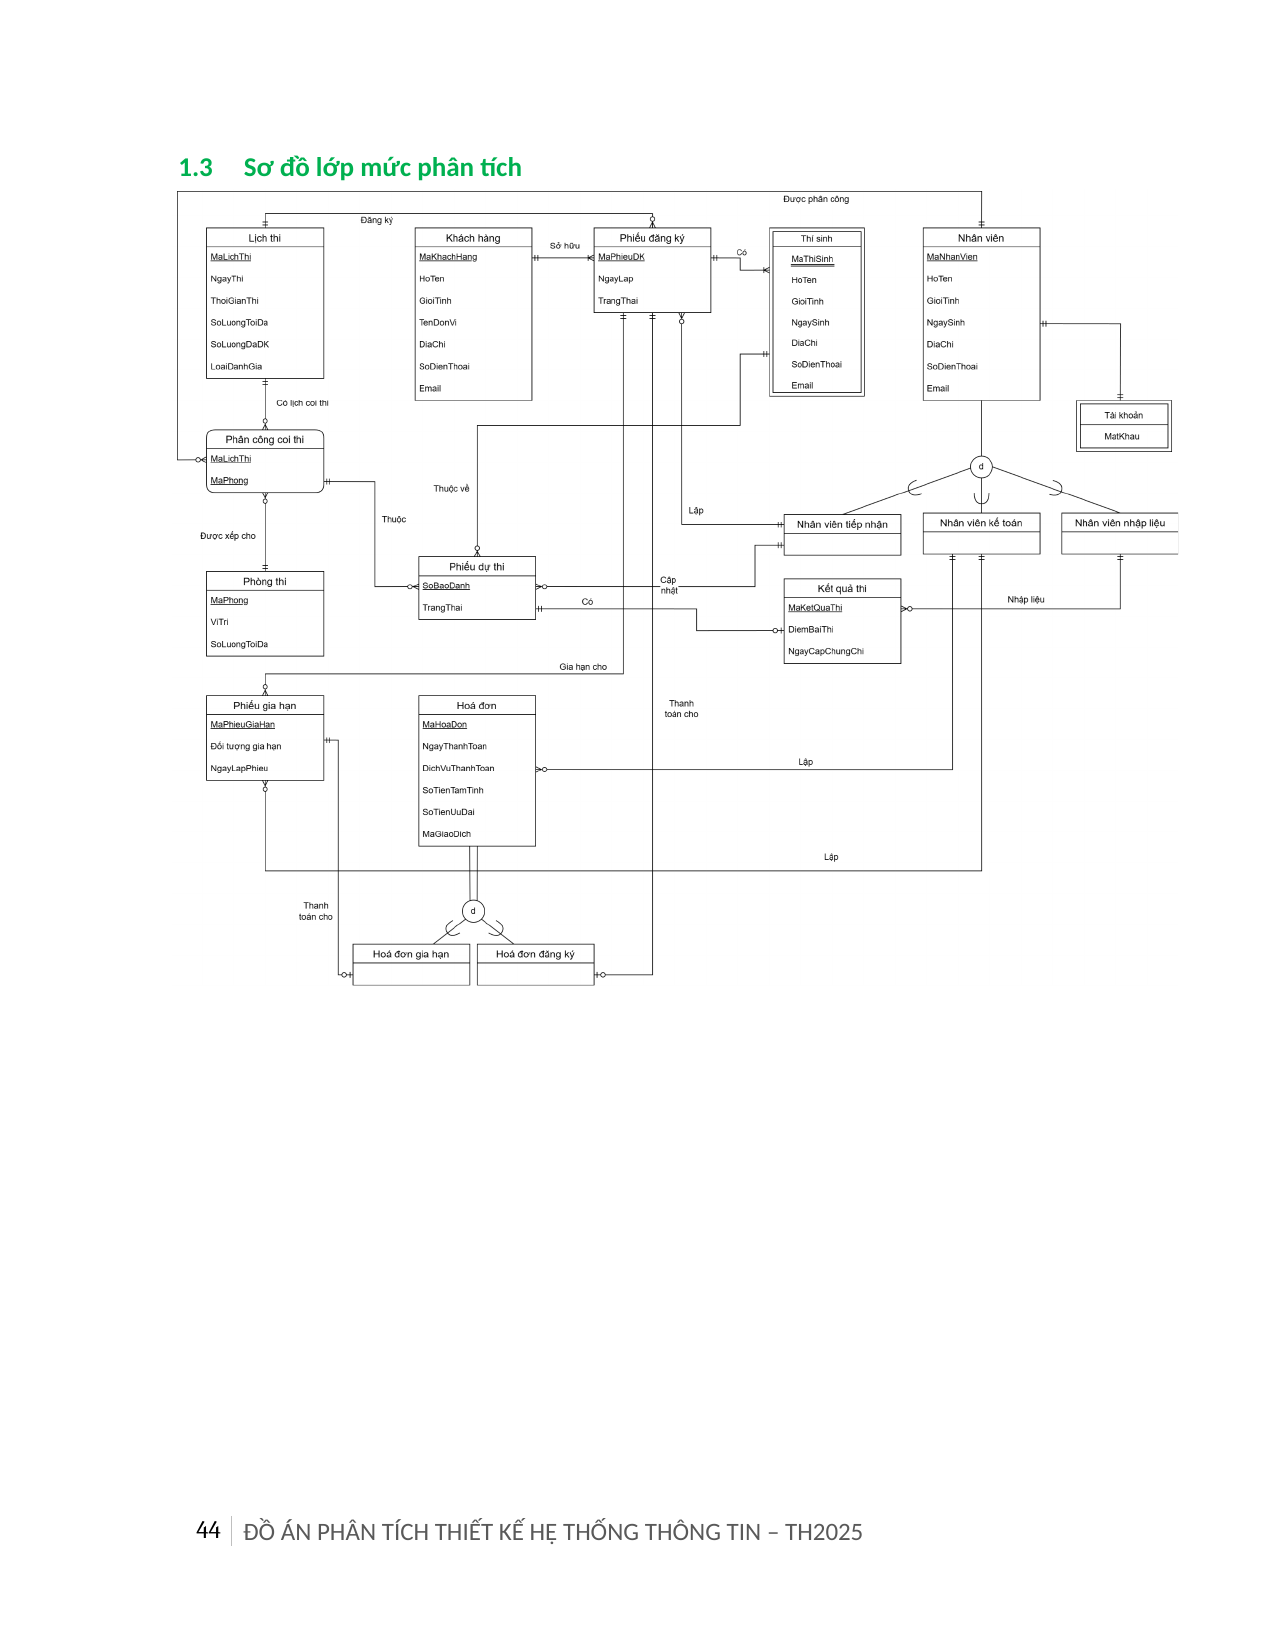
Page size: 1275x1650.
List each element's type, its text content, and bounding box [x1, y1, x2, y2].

subtitle Sơ đồ lớp mức phân tích [178, 150, 1087, 183]
picture [171, 189, 1179, 986]
